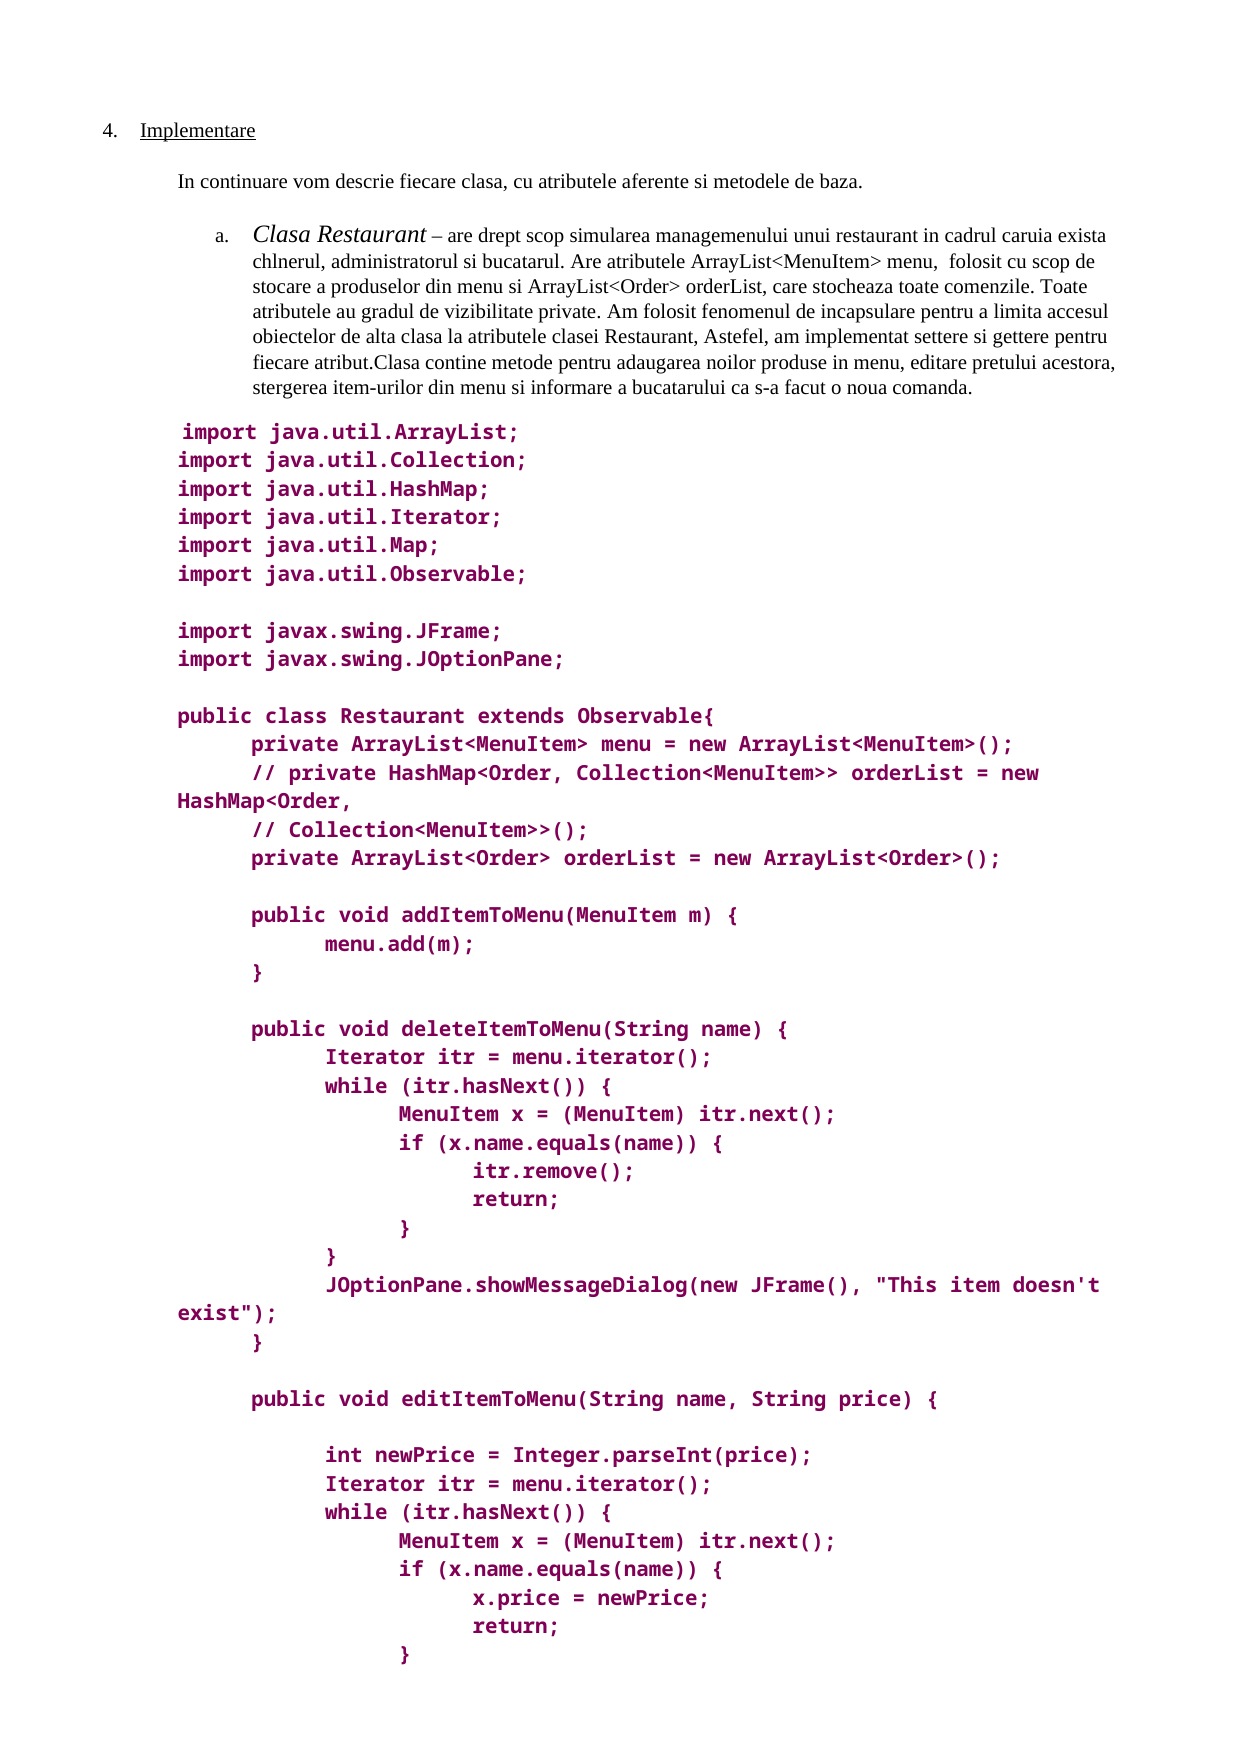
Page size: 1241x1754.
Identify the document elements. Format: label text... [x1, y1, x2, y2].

text public void editItemToMenu(String name, String price) { [177, 1384, 1152, 1412]
text if (x.name.equals(name)) { [177, 1554, 1152, 1583]
list In continuare vom descrie fiecare clasa, cu atributele aferente si metodele de baza. [177, 168, 1152, 193]
text } [177, 1327, 1152, 1355]
text int newPrice = Integer.parseInt(price); [177, 1441, 1152, 1469]
text return; [177, 1611, 1152, 1639]
text MenuItem x = (MenuItem) itr.next(); [177, 1099, 1152, 1128]
text } [177, 1213, 1152, 1241]
text } [177, 1241, 1152, 1270]
text JOptionPane.showMessageDialog(new JFrame(), "This item doesn't exist"); [177, 1270, 1152, 1327]
text itr.remove(); [177, 1156, 1152, 1184]
list Implementare [102, 118, 1152, 142]
text while (itr.hasNext()) { [177, 1071, 1152, 1099]
text import java.util.HashMap; [177, 474, 1152, 502]
text import java.util.Iterator; [177, 502, 1152, 531]
text // private HashMap<Order, Collection<MenuItem>> orderList = new HashMap<Order, [177, 758, 1152, 815]
text import javax.swing.JOptionPane; [177, 644, 1152, 673]
text public void deleteItemToMenu(String name) { [177, 1014, 1152, 1042]
text if (x.name.equals(name)) { [177, 1128, 1152, 1156]
text public void addItemToMenu(MenuItem m) { [177, 900, 1152, 929]
text while (itr.hasNext()) { [177, 1497, 1152, 1526]
text import java.util.Map; [177, 531, 1152, 559]
list Clasa Restaurant – are drept scop simularea managemenului unui restaurant in cadrul caruia exista chlnerul, administratorul si bucatarul. Are atributele ArrayList<MenuItem> menu, folosit cu scop de stocare a produselor din menu si ArrayList<Order> orderList, care stocheaza toate comenzile. Toate atributele au gradul de vizibilitate private. Am folosit fenomenul de incapsulare pentru a limita accesul obiectelor de alta clasa la atributele clasei Restaurant, Astefel, am implementat settere si gettere pentru fiecare atribut.Clasa contine metode pentru adaugarea noilor produse in menu, editare pretului acestora, stergerea item-urilor din menu si informare a bucatarului ca s-a facut o noua comanda. [215, 219, 1152, 399]
text private ArrayList<MenuItem> menu = new ArrayList<MenuItem>(); [177, 729, 1152, 758]
text } [177, 957, 1152, 986]
text import java.util.ArrayList; [177, 417, 1152, 445]
text Iterator itr = menu.iterator(); [177, 1469, 1152, 1497]
text Iterator itr = menu.iterator(); [177, 1042, 1152, 1071]
text import javax.swing.JFrame; [177, 616, 1152, 644]
text public class Restaurant extends Observable{ [177, 701, 1152, 729]
text import java.util.Collection; [177, 445, 1152, 474]
text // Collection<MenuItem>>(); [177, 815, 1152, 843]
text x.price = newPrice; [177, 1583, 1152, 1611]
text import java.util.Observable; [177, 559, 1152, 587]
text MenuItem x = (MenuItem) itr.next(); [177, 1526, 1152, 1554]
text return; [177, 1184, 1152, 1213]
text } [177, 1639, 1152, 1668]
text private ArrayList<Order> orderList = new ArrayList<Order>(); [177, 843, 1152, 872]
text menu.add(m); [177, 929, 1152, 957]
